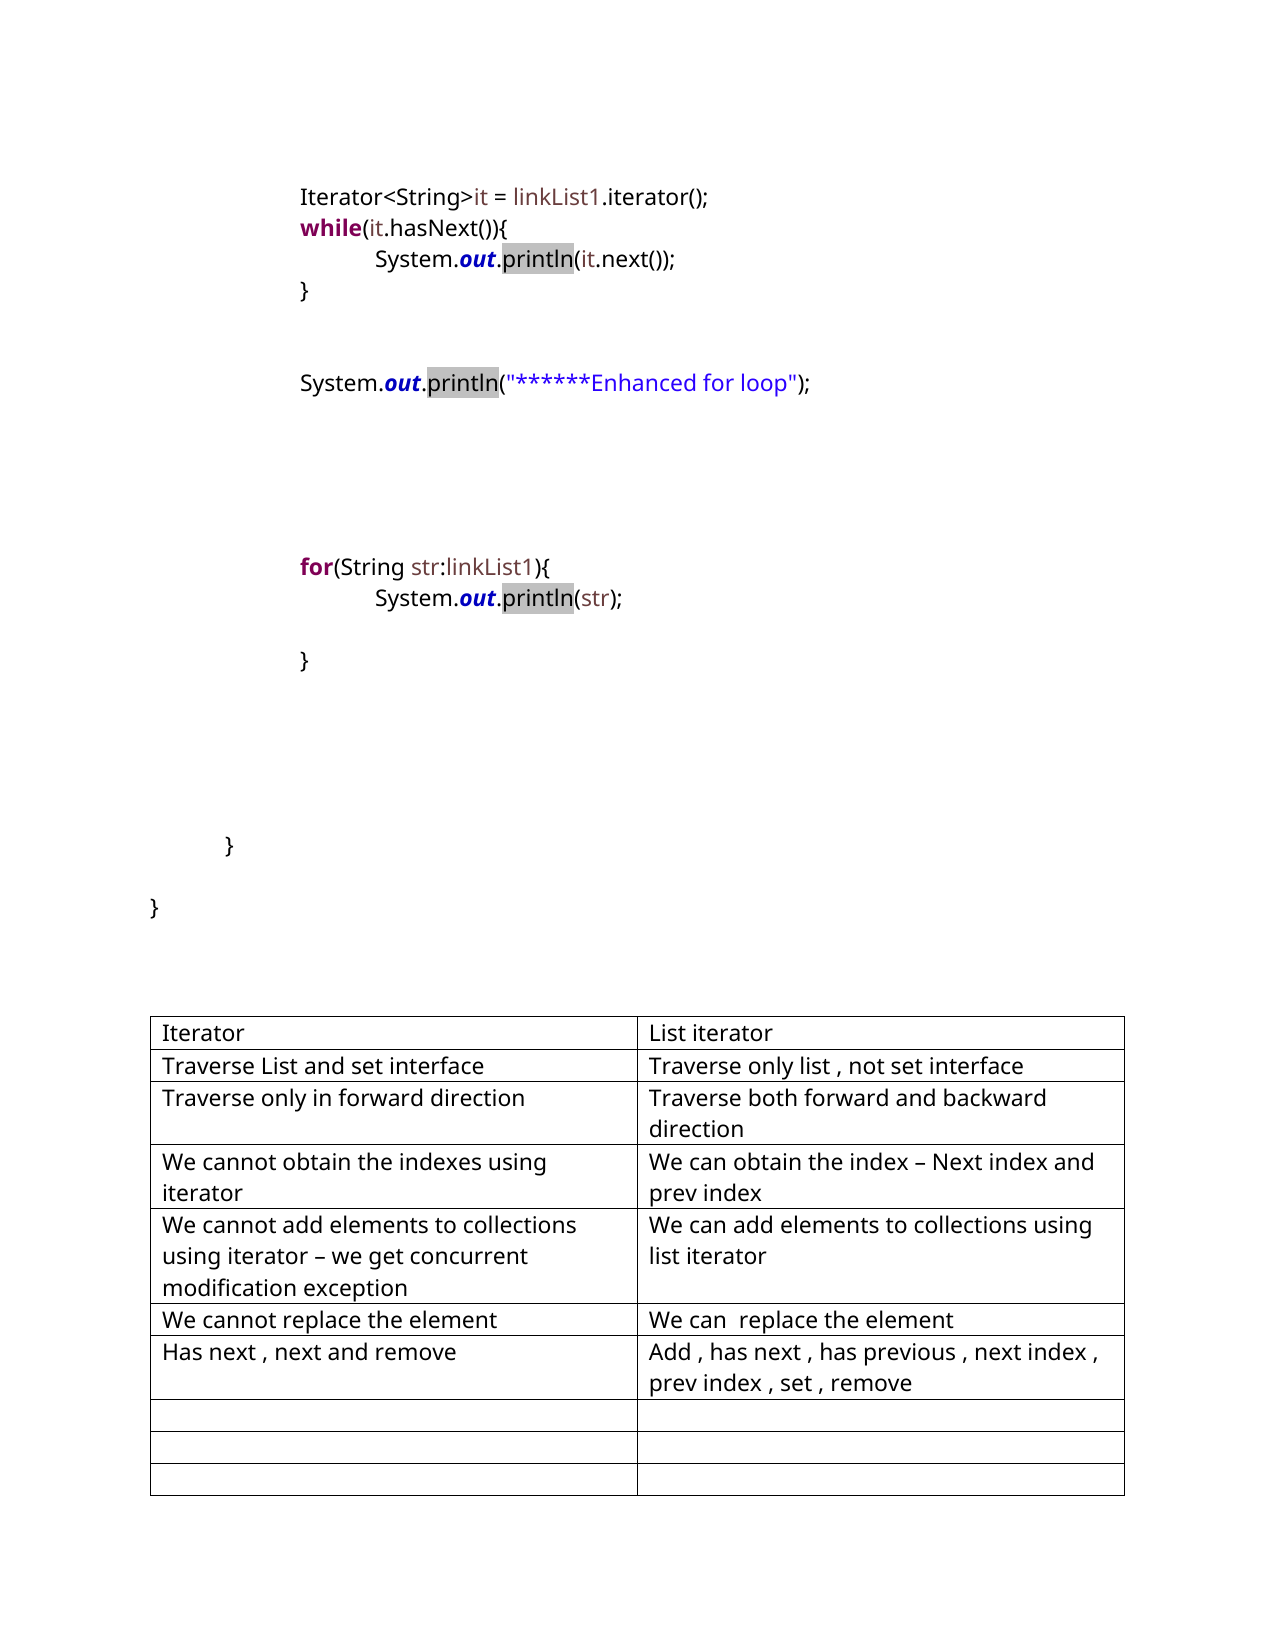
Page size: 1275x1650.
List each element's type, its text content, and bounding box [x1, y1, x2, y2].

table_cell [151, 1464, 637, 1495]
table_cell We cannot replace the element [151, 1304, 637, 1335]
table_cell We can add elements to collections using list iterator [638, 1209, 1124, 1303]
text } [150, 274, 1125, 306]
table_cell [151, 1400, 637, 1431]
table_cell We can obtain the index – Next index and prev index [638, 1145, 1124, 1208]
text for(String str:linkList1){ [150, 551, 1125, 582]
table_cell [638, 1464, 1124, 1495]
table_cell Traverse only in forward direction [151, 1082, 637, 1144]
text while(it.hasNext()){ [150, 212, 1125, 243]
table_cell We cannot add elements to collections using iterator – we get concurrent modification exception [151, 1209, 637, 1303]
table_header Iterator [151, 1017, 637, 1048]
text System.out.println(it.next()); [574, 243, 1125, 274]
table_cell Traverse List and set interface [151, 1050, 637, 1081]
table_cell Traverse both forward and backward direction [638, 1082, 1124, 1144]
table_cell [638, 1432, 1124, 1463]
table_cell We cannot obtain the indexes using iterator [151, 1145, 637, 1208]
table_header List iterator [638, 1017, 1124, 1048]
text System.out.println(it.next()); [150, 243, 502, 274]
table_cell [151, 1432, 637, 1463]
table_cell Add , has next , has previous , next index , prev index , set , remove [638, 1336, 1124, 1398]
text } [150, 891, 1125, 922]
text Iterator<String>it = linkList1.iterator(); [150, 181, 1125, 212]
text System.out.println("******Enhanced for loop"); [150, 367, 427, 398]
table_cell Traverse only list , not set interface [638, 1050, 1124, 1081]
table_cell We can replace the element [638, 1304, 1124, 1335]
text System.out.println(str); [150, 582, 1125, 614]
text } [150, 829, 1125, 860]
table_cell Has next , next and remove [151, 1336, 637, 1398]
text System.out.println("******Enhanced for loop"); [499, 367, 1125, 398]
table_cell [638, 1400, 1124, 1431]
text } [150, 644, 1125, 675]
